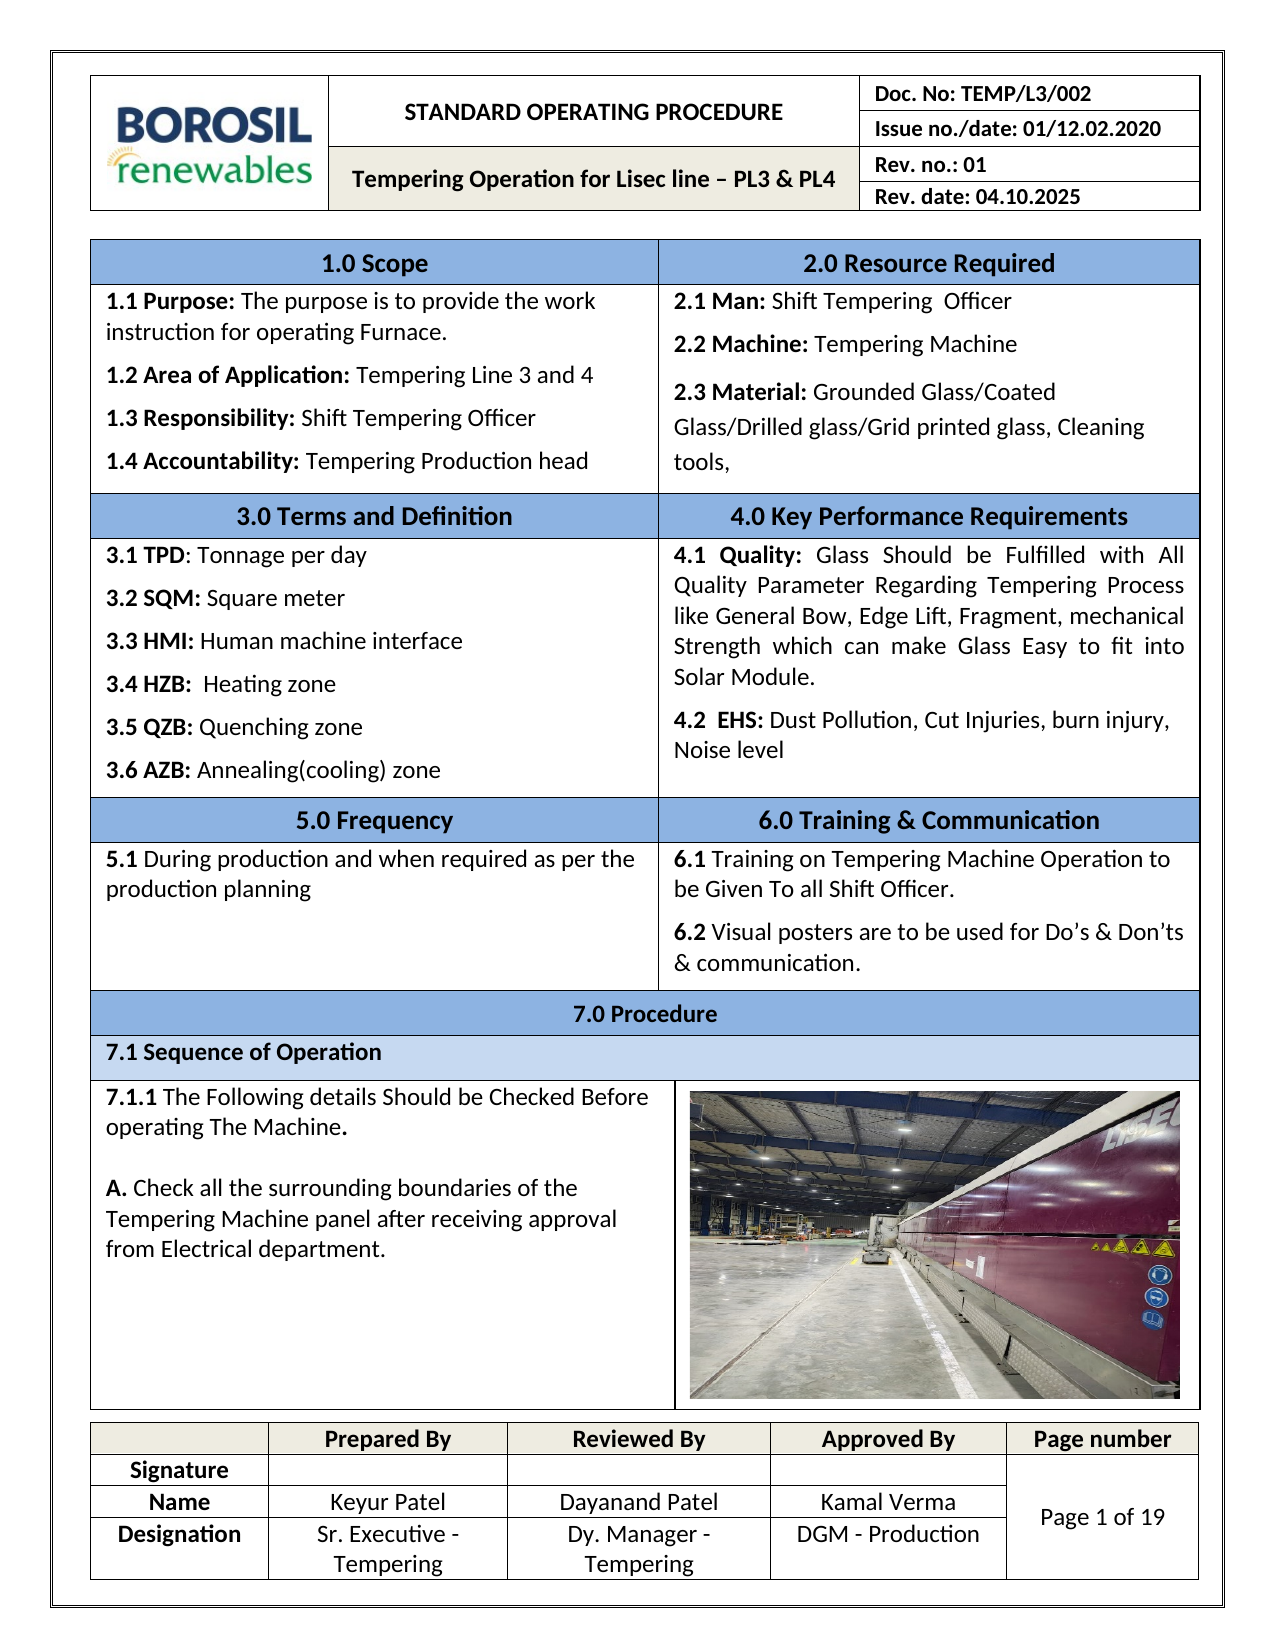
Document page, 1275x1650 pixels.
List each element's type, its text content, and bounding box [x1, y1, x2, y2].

table_cell 5.1 During production and when required as per the production planning [91, 843, 658, 990]
table_cell 6.1 Training on Tempering Machine Operation to be Given To all Shift Officer. 6.2 Visual posters are to be used for Do’s & Don’ts & communication. [659, 843, 1199, 990]
table_cell 6.0 Training & Communication [659, 798, 1199, 842]
picture [689, 1091, 1180, 1399]
table_cell 4.1 Quality: Glass Should be Fulfilled with All Quality Parameter Regarding Tempering Process like General Bow, Edge Lift, Fragment, mechanical Strength which can make Glass Easy to fit into Solar Module. EHS: Dust Pollution, Cut Injuries, burn injury, Noise level [659, 539, 1199, 797]
table_cell 7.1.1 The Following details Should be Checked Before operating The Machine. A. Check all the surrounding boundaries of the Tempering Machine panel after receiving approval from Electrical department. [91, 1081, 674, 1409]
table_cell 7.1 Sequence of Operation [91, 1036, 1199, 1080]
table_header 1.0 Scope [91, 240, 658, 284]
table_cell 3.1 TPD: Tonnage per day 3.2 SQM: Square meter 3.3 HMI: Human machine interface 3.4 HZB: Heating zone 3.5 QZB: Quenching zone 3.6 AZB: Annealing(cooling) zone [91, 539, 658, 797]
table_cell 5.0 Frequency [91, 798, 658, 842]
table_cell 3.0 Terms and Definition [91, 494, 658, 538]
picture [107, 92, 312, 194]
table_header 2.0 Resource Required [659, 240, 1199, 284]
table_cell 7.0 Procedure [91, 991, 1199, 1035]
table_cell [676, 1081, 1199, 1409]
table_cell 2.1 Man: Shift Tempering Officer 2.2 Machine: Tempering Machine 2.3 Material: Grounded Glass/Coated Glass/Drilled glass/Grid printed glass, Cleaning tools, [659, 285, 1199, 493]
table_cell 1.1 Purpose: The purpose is to provide the work instruction for operating Furnace. 1.2 Area of Application: Tempering Line 3 and 4 1.3 Responsibility: Shift Tempering Officer 1.4 Accountability: Tempering Production head [91, 285, 658, 493]
table_cell 4.0 Key Performance Requirements [659, 494, 1199, 538]
